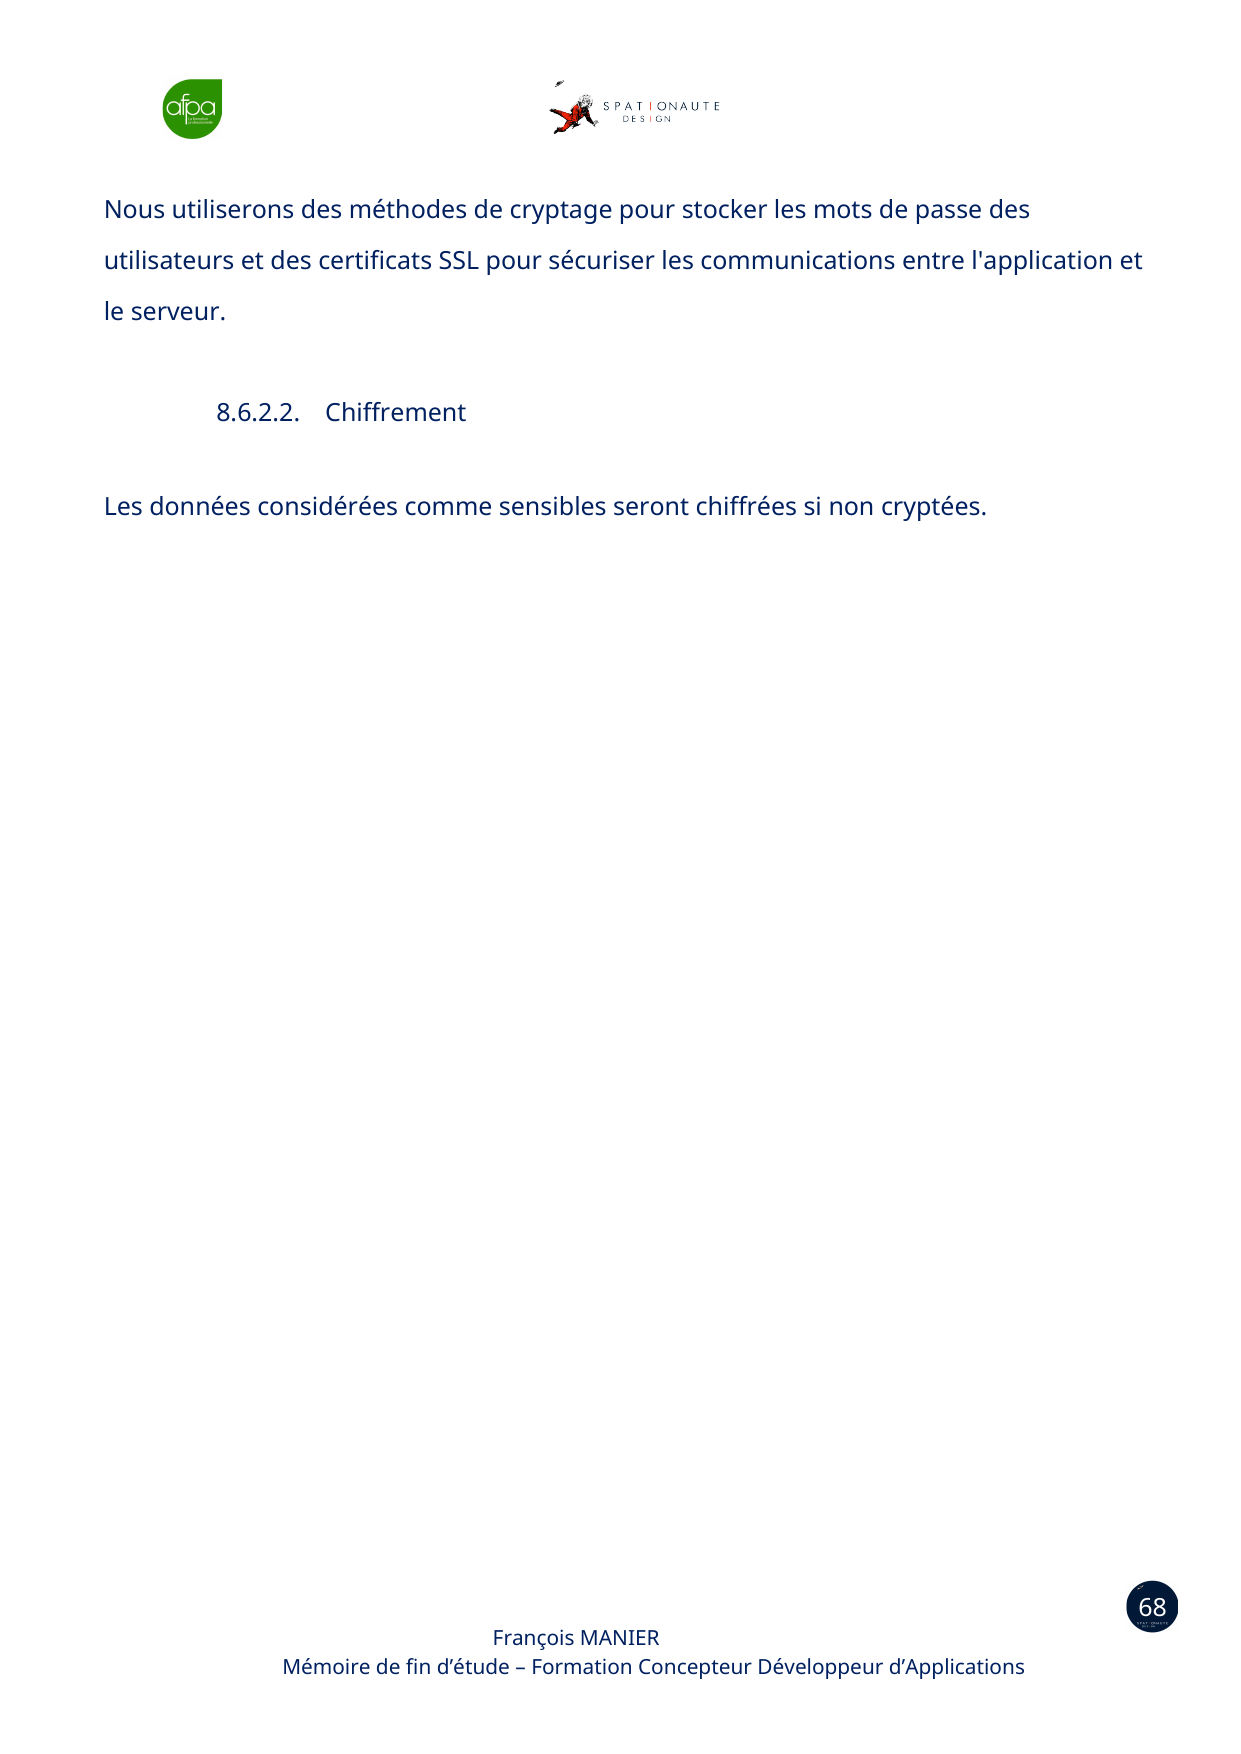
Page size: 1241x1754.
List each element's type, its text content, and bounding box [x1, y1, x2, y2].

text Les données considérées comme sensibles seront chiffrées si non cryptées. [103, 488, 1167, 522]
picture [531, 73, 739, 141]
picture [1126, 1580, 1178, 1633]
picture [162, 75, 223, 141]
subtitle Chiffrement [216, 395, 1167, 429]
text Nous utiliserons des méthodes de cryptage pour stocker les mots de passe des utilisateurs et des certificats SSL pour sécuriser les communications entre l'application et le serveur. [103, 192, 1167, 328]
